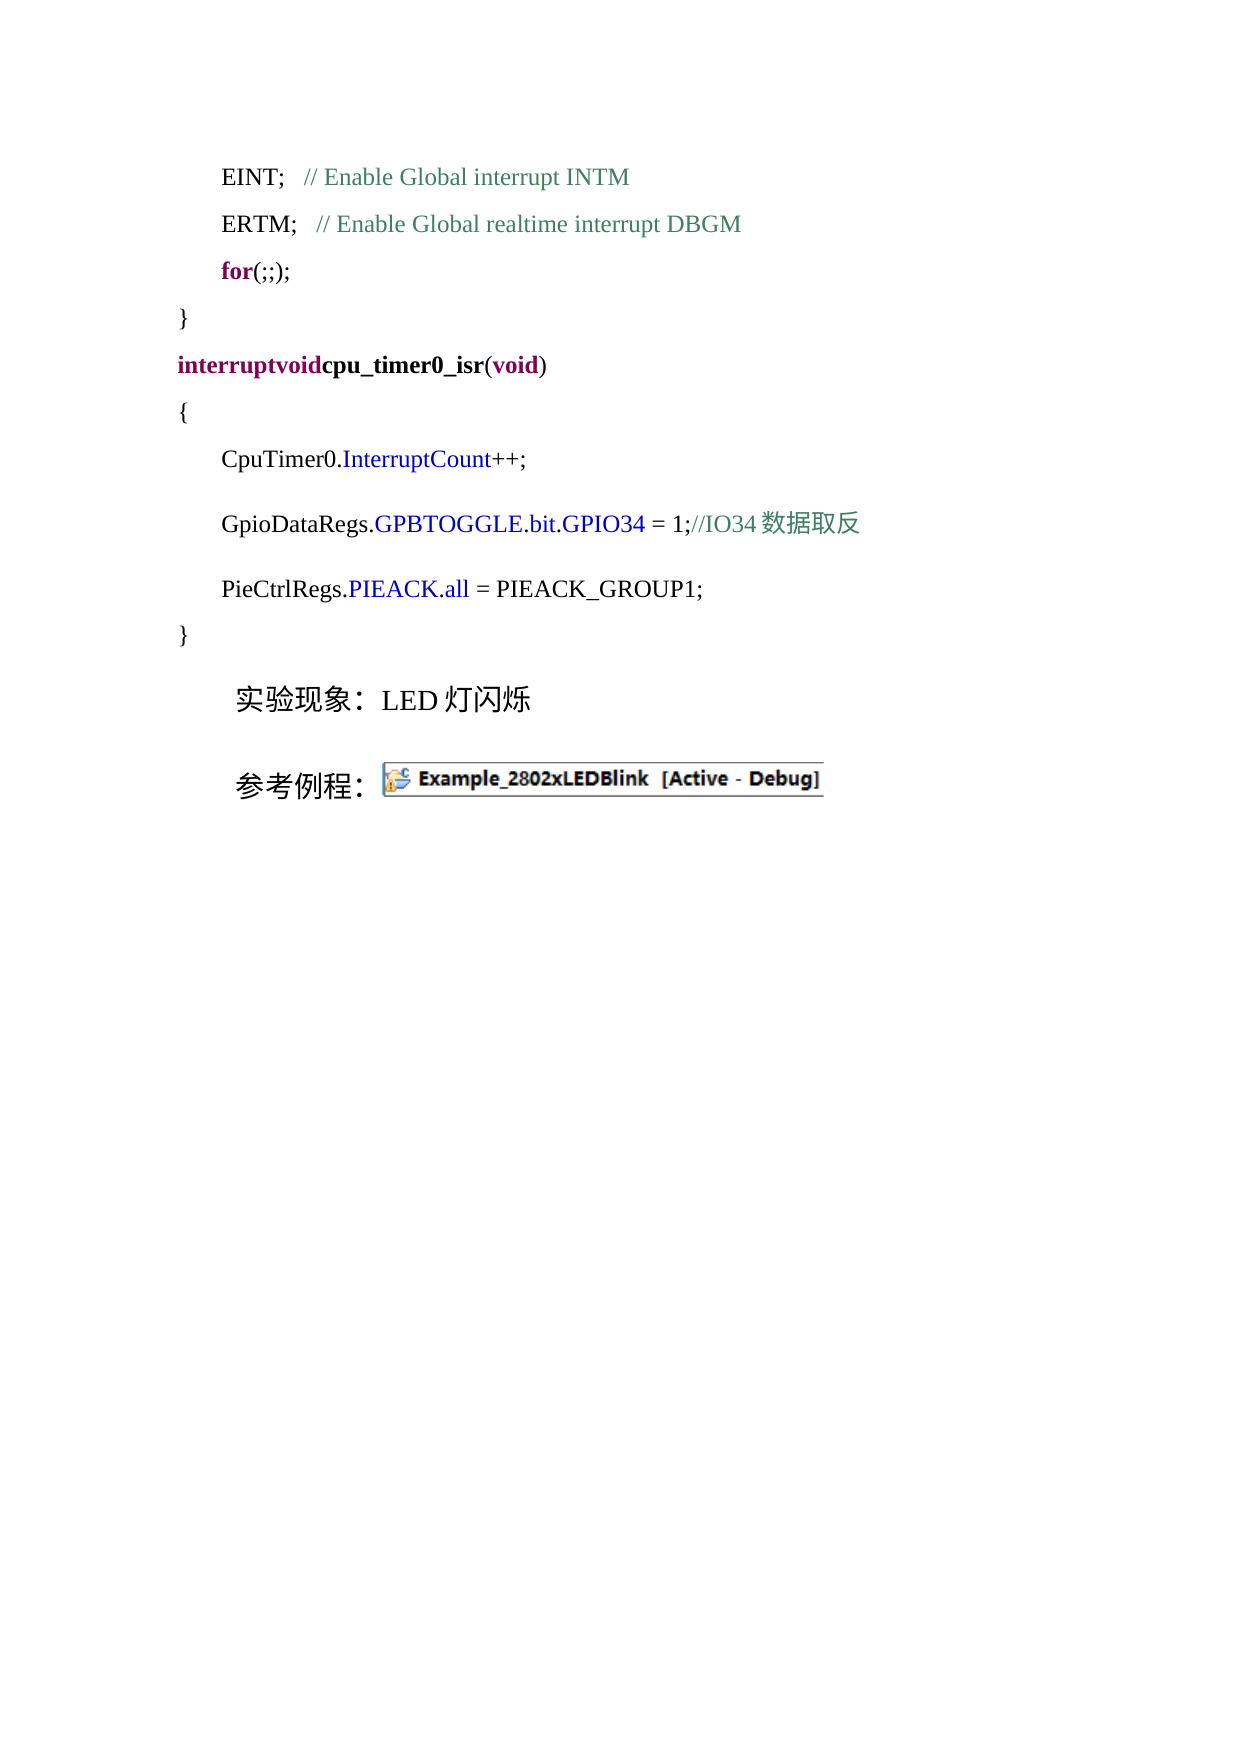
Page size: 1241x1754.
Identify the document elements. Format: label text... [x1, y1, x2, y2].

text for(;;); [221, 254, 1063, 287]
text PieCtrlRegs.PIEACK.all = PIEACK_GROUP1; [177, 572, 1063, 604]
text } [177, 619, 1063, 651]
text } [177, 301, 1063, 334]
picture [381, 762, 824, 797]
text 实验现象：LED灯闪烁 [177, 666, 1063, 731]
text ERTM; // Enable Global realtime interrupt DBGM [221, 207, 1063, 240]
text CpuTimer0.InterruptCount++; [177, 442, 1063, 474]
text { [177, 395, 1063, 427]
text GpioDataRegs.GPBTOGGLE.bit.GPIO34 = 1;//IO34数据取反 [177, 489, 1063, 554]
text interruptvoidcpu_timer0_isr(void) [177, 348, 1063, 381]
text EINT; // Enable Global interrupt INTM [221, 161, 1063, 193]
